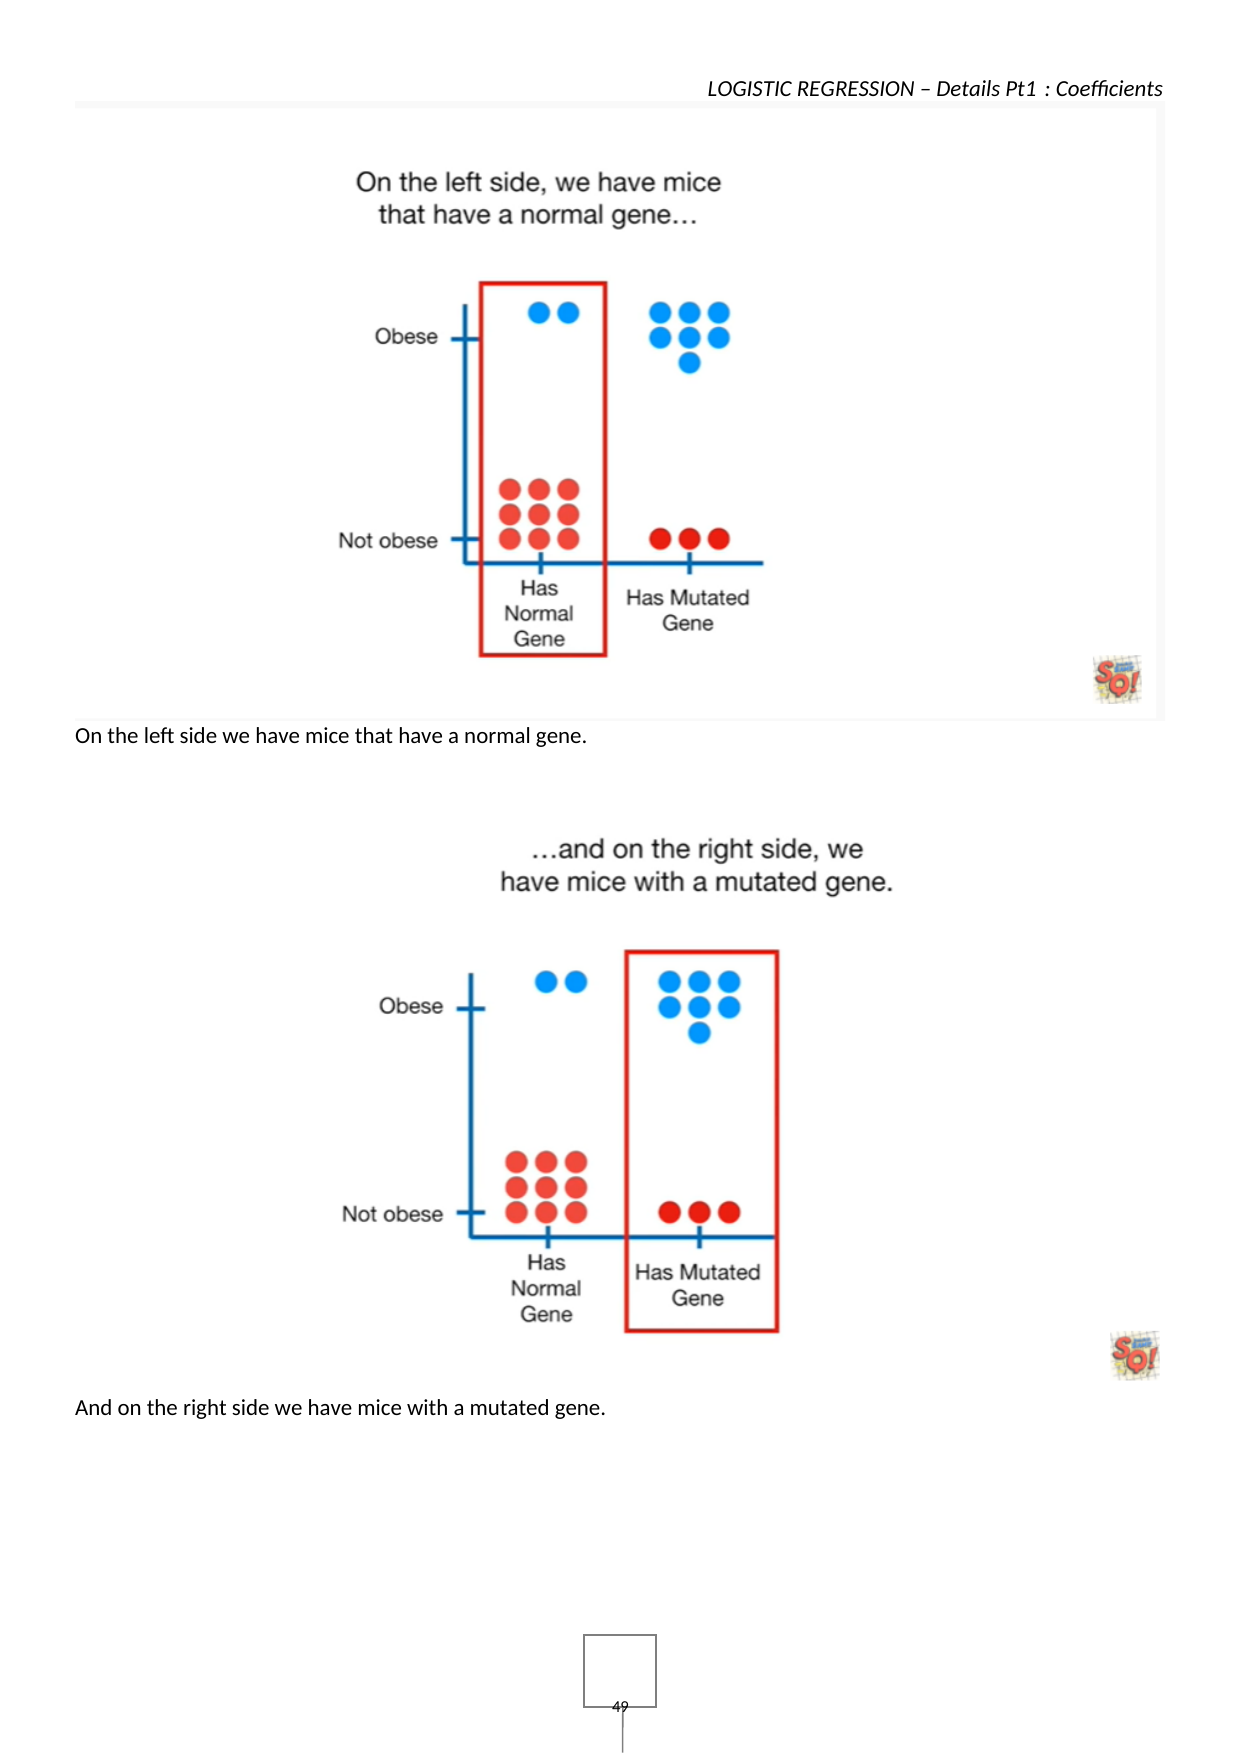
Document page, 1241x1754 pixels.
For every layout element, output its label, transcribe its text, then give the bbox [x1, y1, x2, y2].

picture [75, 101, 1166, 721]
text And on the right side we have mice with a mutated gene. [75, 1393, 1165, 1421]
text On the left side we have mice that have a normal gene. [75, 721, 1165, 749]
picture [75, 777, 1166, 1393]
